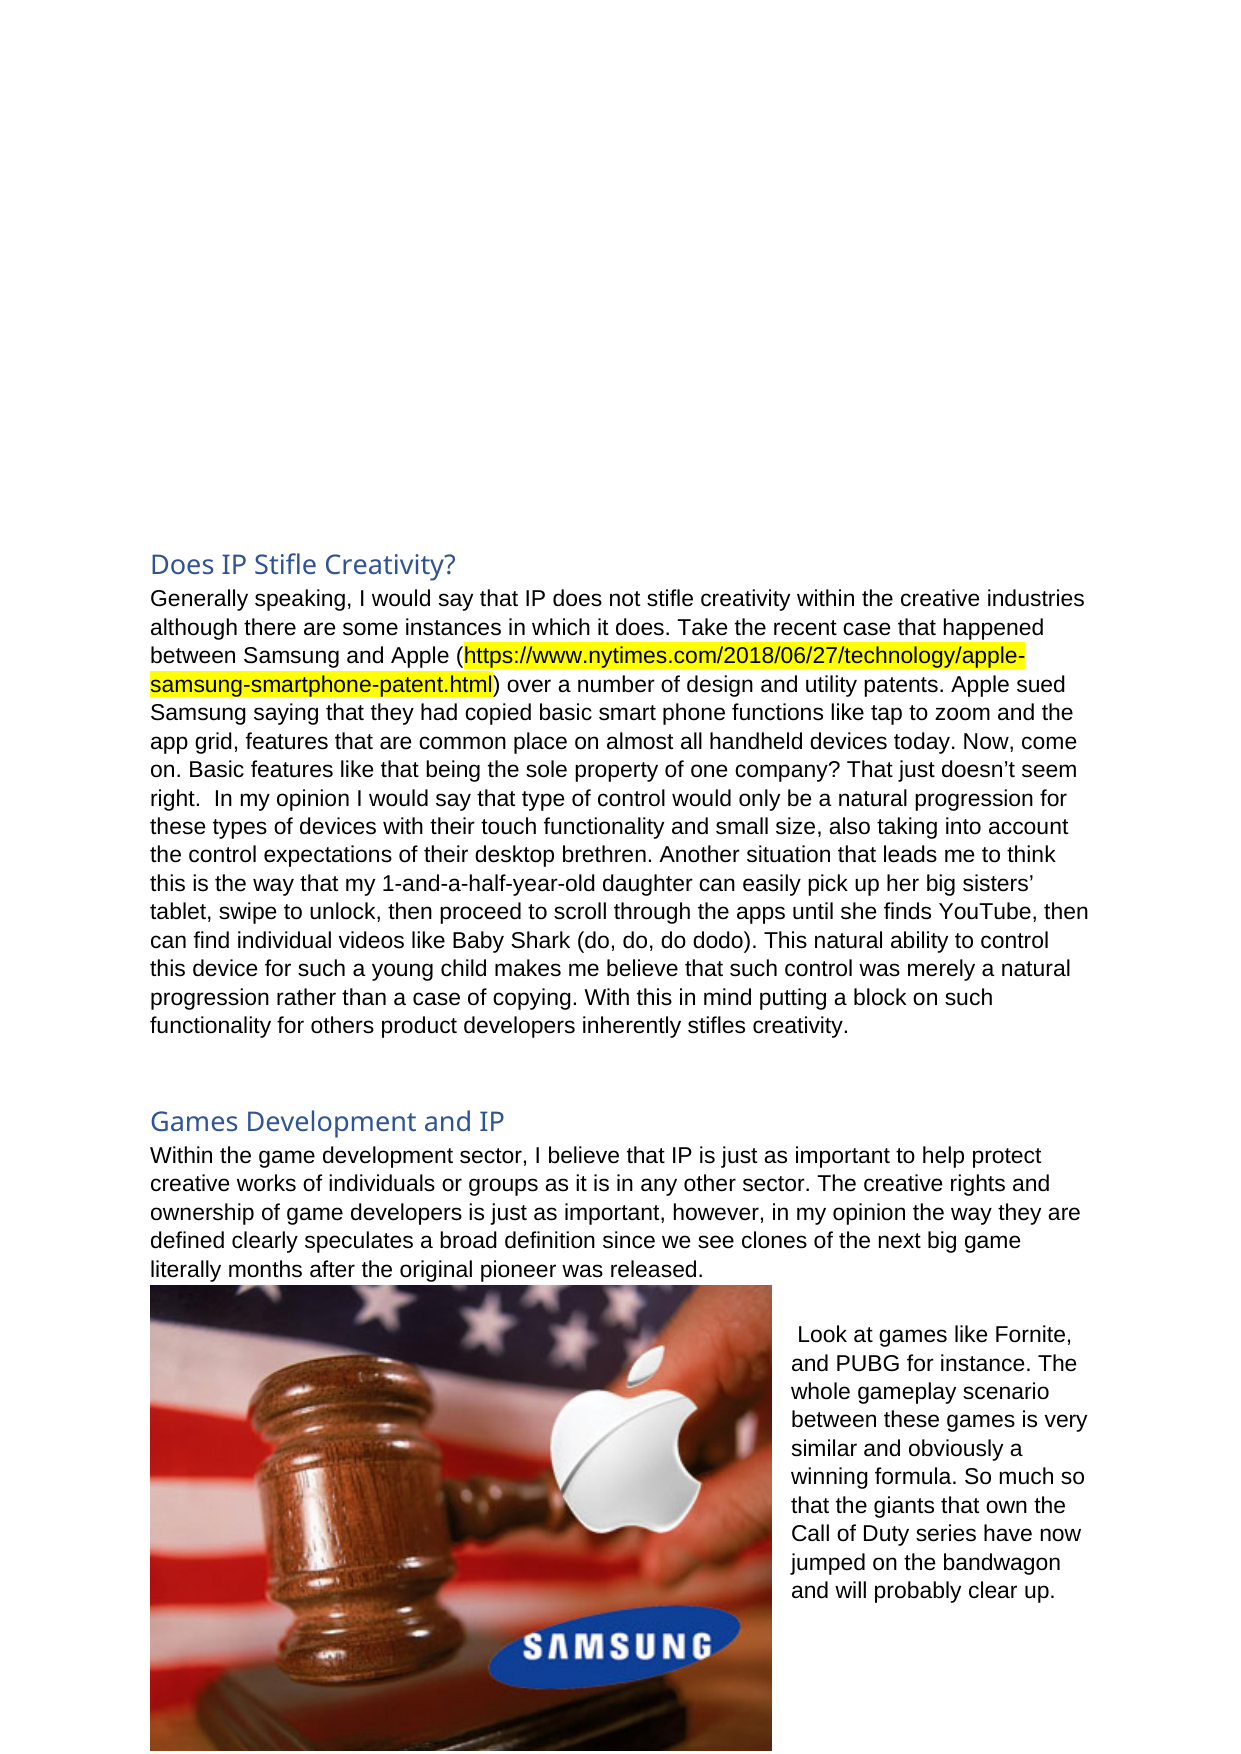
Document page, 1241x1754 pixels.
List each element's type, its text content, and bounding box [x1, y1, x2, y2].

text Generally speaking, I would say that IP does not stifle creativity within the creative industries although there are some instances in which it does. Take the recent case that happened between Samsung and Apple (https://www.nytimes.com/2018/06/27/technology/apple-samsung-smartphone-patent.html) over a number of design and utility patents. Apple sued Samsung saying that they had copied basic smart phone functions like tap to zoom and the app grid, features that are common place on almost all handheld devices today. Now, come on. Basic features like that being the sole property of one company? That just doesn’t seem right. In my opinion I would say that type of control would only be a natural progression for these types of devices with their touch functionality and small size, also taking into account the control expectations of their desktop brethren. Another situation that leads me to think this is the way that my 1-and-a-half-year-old daughter can easily pick up her big sisters’ tablet, swipe to unlock, then proceed to scroll through the apps until she finds YouTube, then can find individual videos like Baby Shark (do, do, do dodo). This natural ability to control this device for such a young child makes me believe that such control was merely a natural progression rather than a case of copying. With this in mind putting a block on such functionality for others product developers inherently stifles creativity. [150, 585, 1090, 1038]
subtitle Games Development and IP [150, 1102, 1090, 1139]
text Within the game development sector, I believe that IP is just as important to help protect creative works of individuals or groups as it is in any other sector. The creative rights and ownership of game developers is just as important, however, in my opinion the way they are defined clearly speculates a broad definition since we see clones of the next big game literally months after the original pioneer was released. [150, 1142, 1090, 1282]
picture [150, 1285, 772, 1751]
subtitle Does IP Stifle Creativity? [150, 546, 1090, 582]
